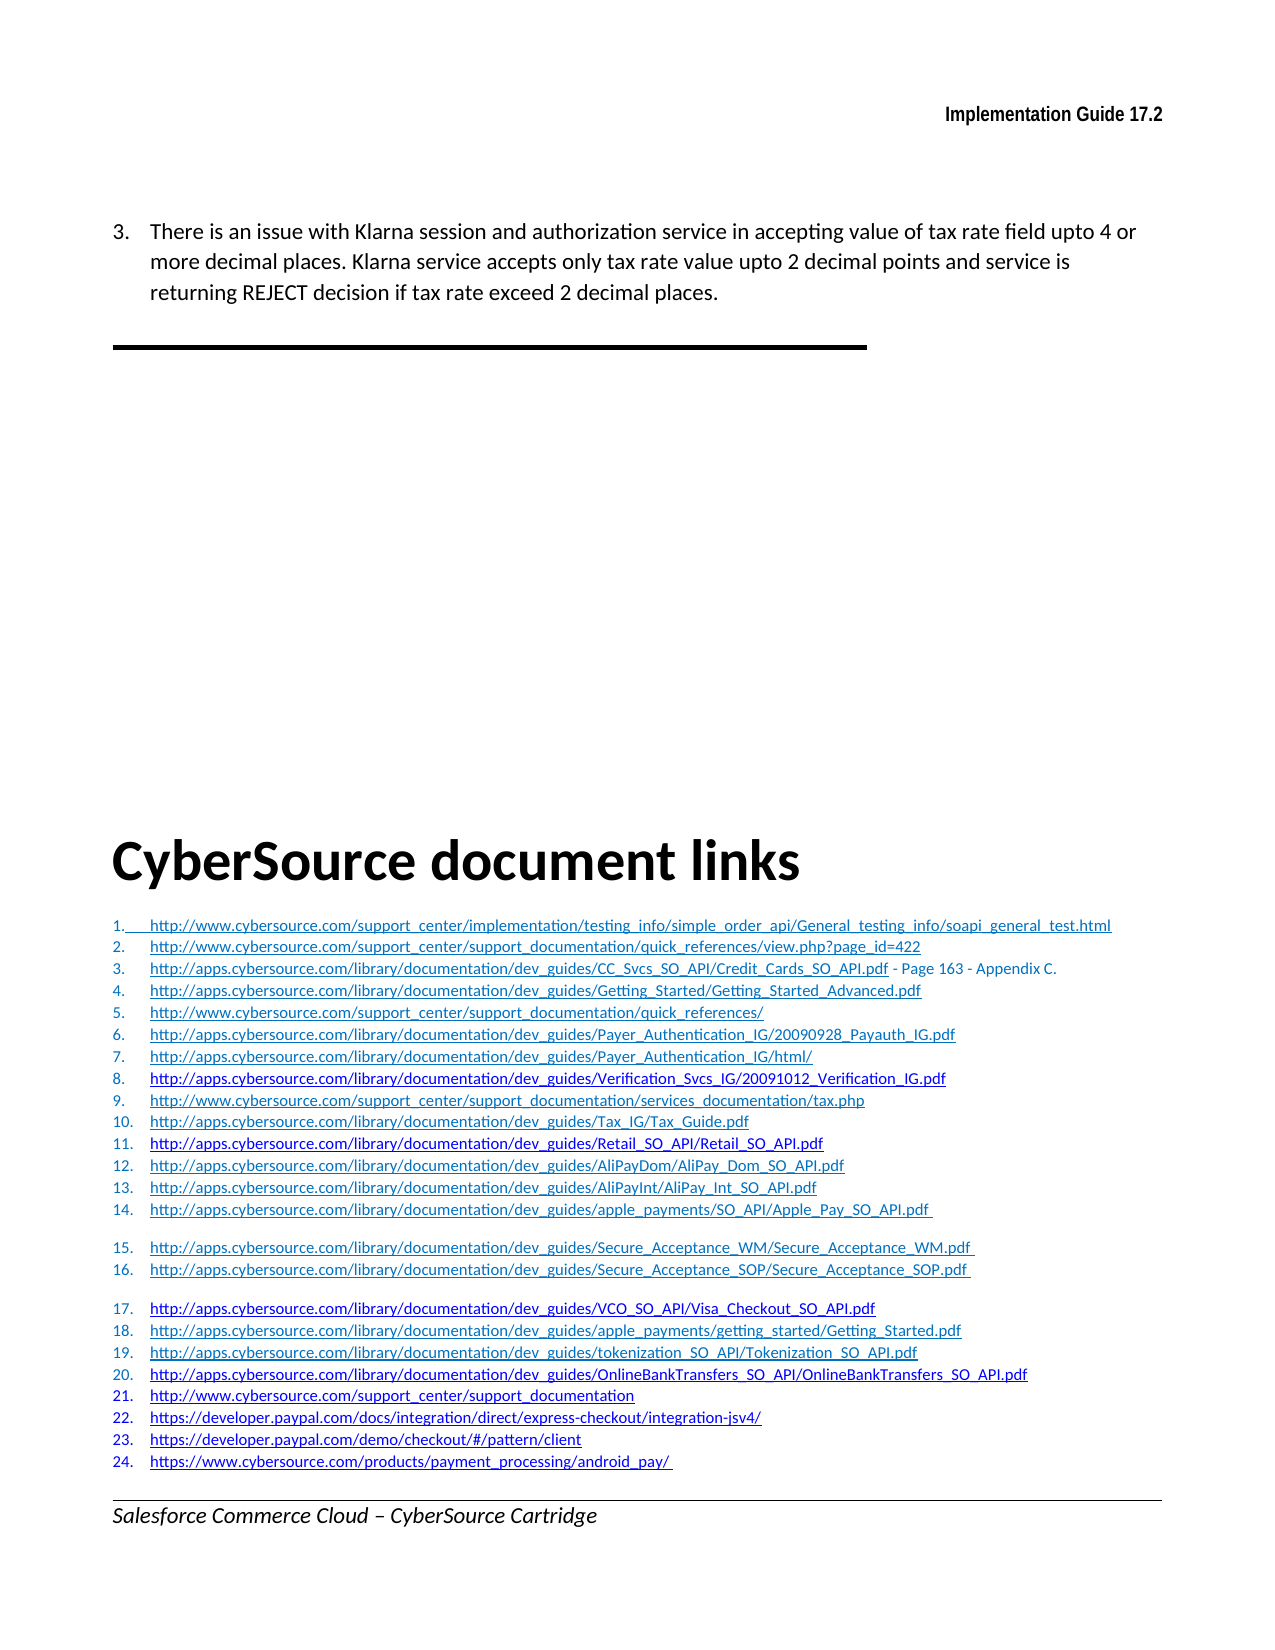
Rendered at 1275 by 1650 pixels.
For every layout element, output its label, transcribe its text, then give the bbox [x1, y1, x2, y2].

list https://www.cybersource.com/products/payment_processing/android_pay/ [112, 1451, 1162, 1472]
list http://apps.cybersource.com/library/documentation/dev_guides/apple_payments/SO_API/Apple_Pay_SO_API.pdf [112, 1199, 1162, 1219]
list https://developer.paypal.com/docs/integration/direct/express-checkout/integration-jsv4/ [112, 1408, 1162, 1428]
list http://apps.cybersource.com/library/documentation/dev_guides/OnlineBankTransfers_SO_API/OnlineBankTransfers_SO_API.pdf [112, 1364, 1162, 1384]
list http://www.cybersource.com/support_center/support_documentation/services_documentation/tax.php [112, 1090, 1162, 1110]
list http://apps.cybersource.com/library/documentation/dev_guides/Secure_Acceptance_WM/Secure_Acceptance_WM.pdf [112, 1238, 1162, 1258]
subtitle CyberSource document links [112, 823, 802, 894]
list http://www.cybersource.com/support_center/implementation/testing_info/simple_order_api/General_testing_info/soapi_general_test.html [112, 773, 1162, 935]
list http://apps.cybersource.com/library/documentation/dev_guides/Retail_SO_API/Retail_SO_API.pdf [112, 1134, 1162, 1154]
list There is an issue with Klarna session and authorization service in accepting value of tax rate field upto 4 or more decimal places. Klarna service accepts only tax rate value upto 2 decimal points and service is returning REJECT decision if tax rate exceed 2 decimal places. [112, 217, 1162, 306]
list http://apps.cybersource.com/library/documentation/dev_guides/apple_payments/getting_started/Getting_Started.pdf [112, 1320, 1162, 1340]
list http://apps.cybersource.com/library/documentation/dev_guides/Secure_Acceptance_SOP/Secure_Acceptance_SOP.pdf [112, 1260, 1162, 1280]
list http://www.cybersource.com/support_center/support_documentation [112, 1386, 1162, 1406]
list http://apps.cybersource.com/library/documentation/dev_guides/AliPayDom/AliPay_Dom_SO_API.pdf [112, 1156, 1162, 1176]
list http://apps.cybersource.com/library/documentation/dev_guides/AliPayInt/AliPay_Int_SO_API.pdf [112, 1177, 1162, 1198]
list https://developer.paypal.com/demo/checkout/#/pattern/client [112, 1429, 1162, 1450]
list http://apps.cybersource.com/library/documentation/dev_guides/Verification_Svcs_IG/20091012_Verification_IG.pdf [112, 1068, 1162, 1088]
list http://www.cybersource.com/support_center/support_documentation/quick_references/ [112, 1002, 1162, 1023]
list http://www.cybersource.com/support_center/support_documentation/quick_references/view.php?page_id=422 [112, 937, 1162, 957]
list http://apps.cybersource.com/library/documentation/dev_guides/VCO_SO_API/Visa_Checkout_SO_API.pdf [112, 1298, 1162, 1318]
list http://apps.cybersource.com/library/documentation/dev_guides/Payer_Authentication_IG/20090928_Payauth_IG.pdf [112, 1024, 1162, 1044]
list http://apps.cybersource.com/library/documentation/dev_guides/tokenization_SO_API/Tokenization_SO_API.pdf [112, 1342, 1162, 1362]
list http://apps.cybersource.com/library/documentation/dev_guides/CC_Svcs_SO_API/Credit_Cards_SO_API.pdf - Page 163 - Appendix C. [112, 959, 1162, 979]
list http://apps.cybersource.com/library/documentation/dev_guides/Payer_Authentication_IG/html/ [112, 1046, 1162, 1066]
list http://apps.cybersource.com/library/documentation/dev_guides/Getting_Started/Getting_Started_Advanced.pdf [112, 981, 1162, 1001]
list http://apps.cybersource.com/library/documentation/dev_guides/Tax_IG/Tax_Guide.pdf [112, 1112, 1162, 1132]
